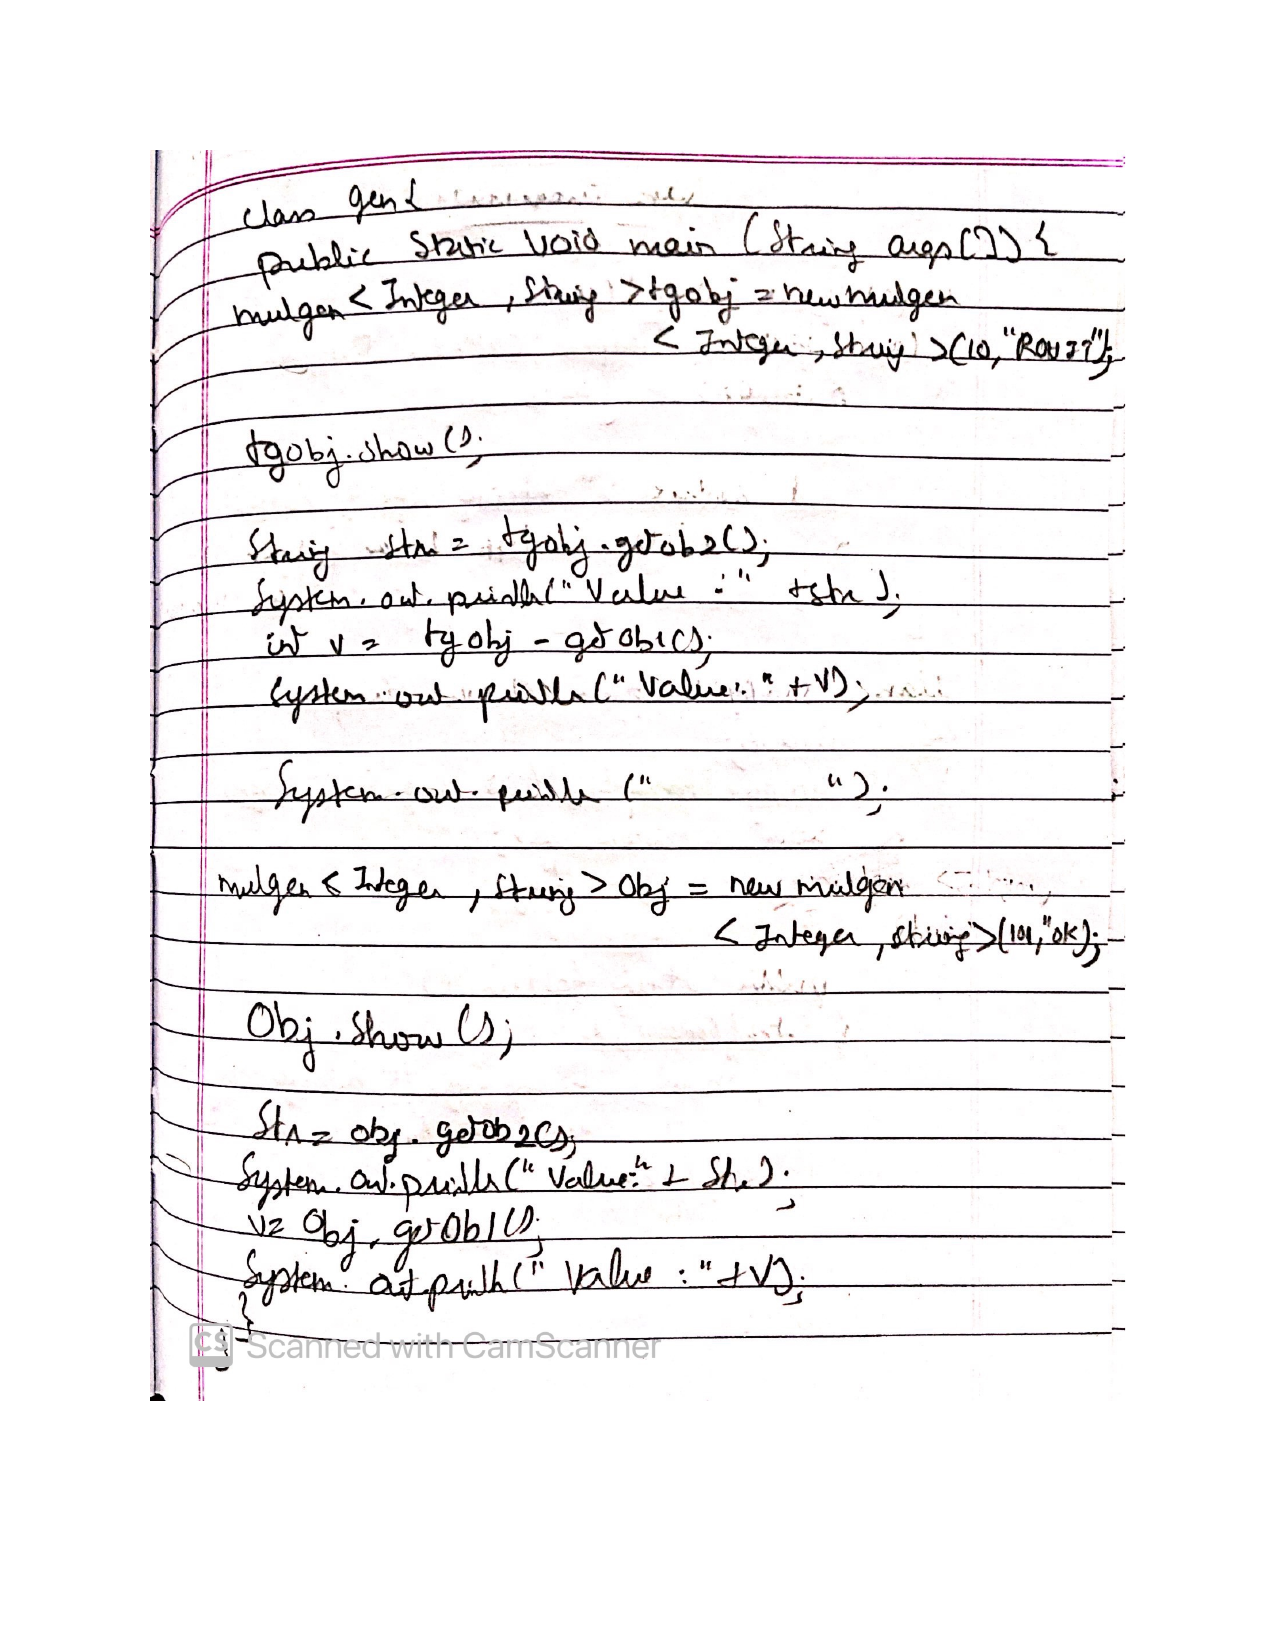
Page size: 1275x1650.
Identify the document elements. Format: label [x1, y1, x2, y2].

picture [150, 150, 1125, 1401]
